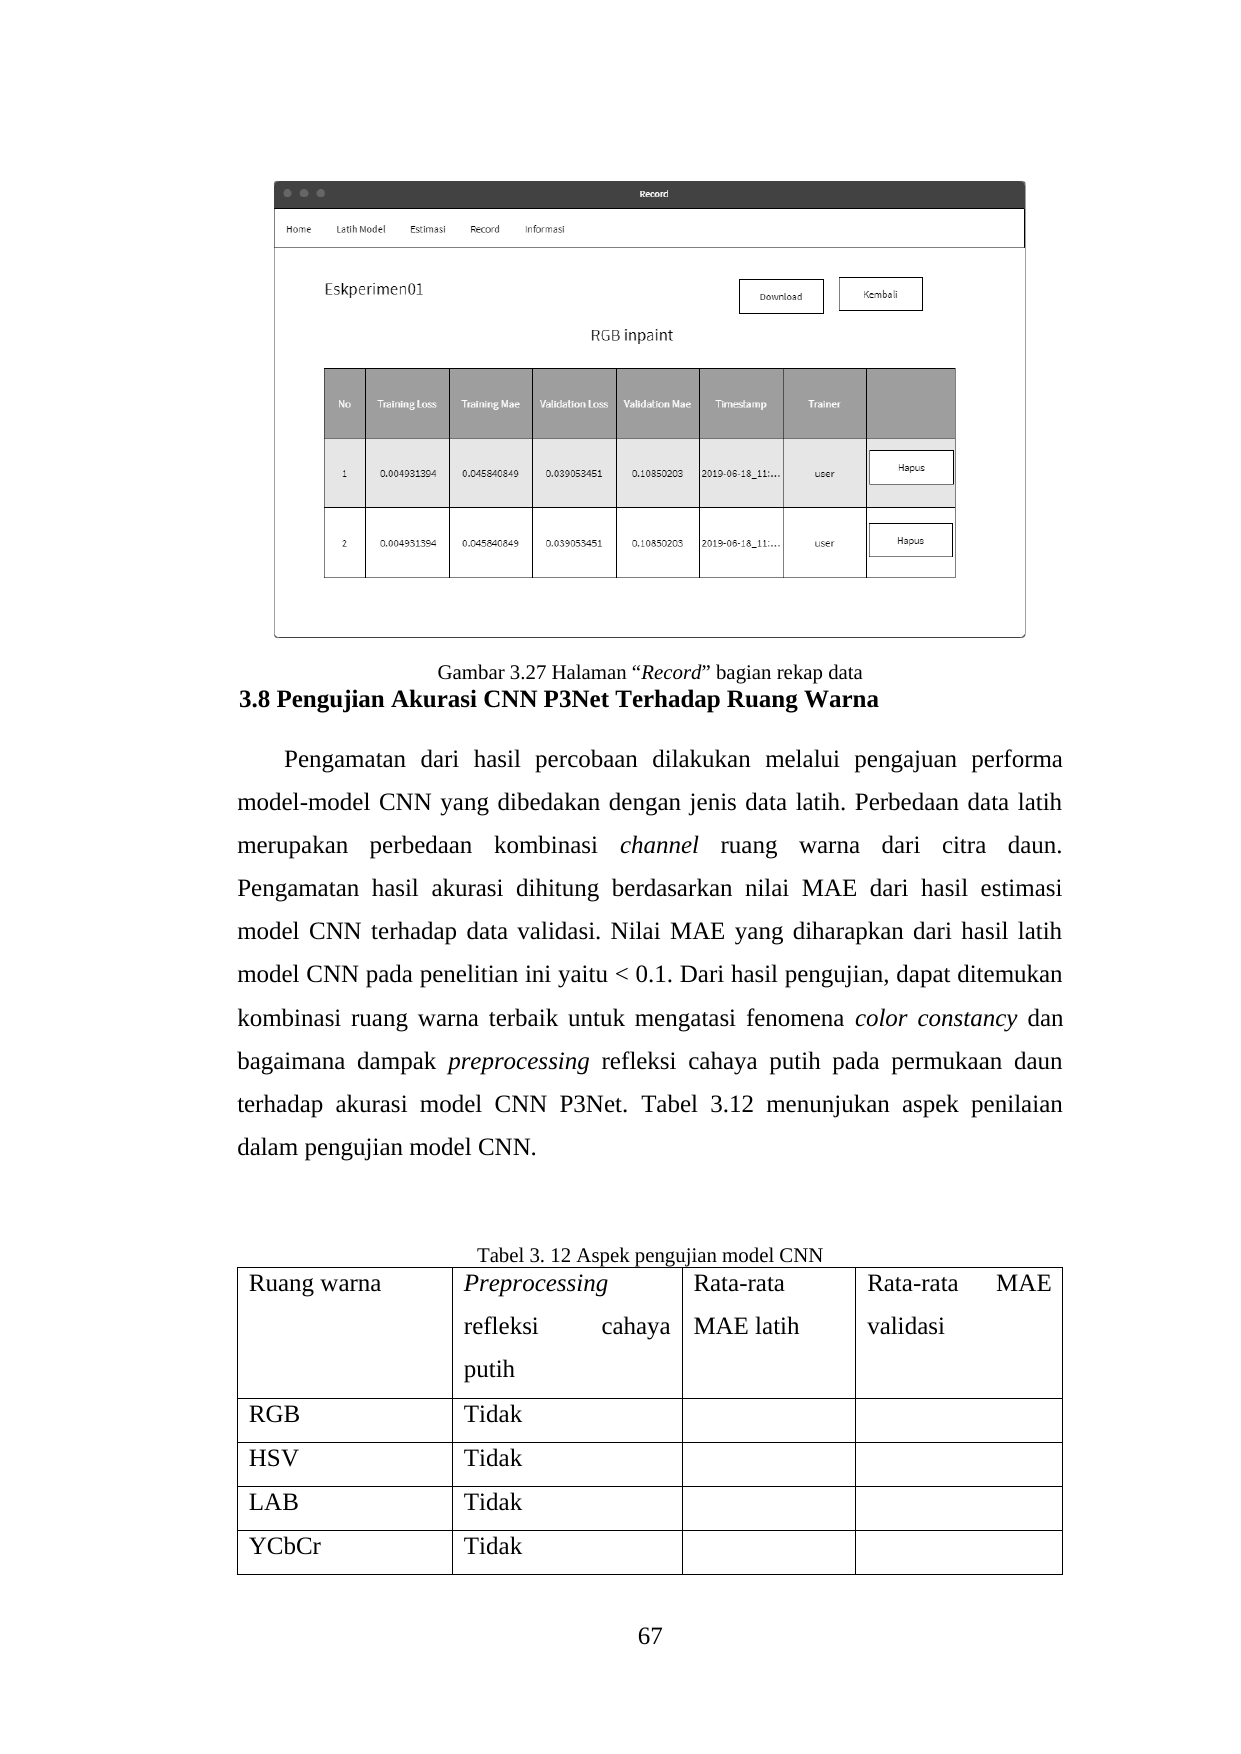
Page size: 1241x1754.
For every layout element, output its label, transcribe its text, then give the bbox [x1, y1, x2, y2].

text Pengamatan dari hasil percobaan dilakukan melalui pengajuan performa model-model CNN yang dibedakan dengan jenis data latih. Perbedaan data latih merupakan perbedaan kombinasi channel ruang warna dari citra daun. Pengamatan hasil akurasi dihitung berdasarkan nilai MAE dari hasil estimasi model CNN terhadap data validasi. Nilai MAE yang diharapkan dari hasil latih model CNN pada penelitian ini yaitu < 0.1. Dari hasil pengujian, dapat ditemukan kombinasi ruang warna terbaik untuk mengatasi fenomena color constancy dan bagaimana dampak preprocessing refleksi cahaya putih pada permukaan daun terhadap akurasi model CNN P3Net. Tabel 3.12 menunjukan aspek penilaian dalam pengujian model CNN. [237, 744, 1063, 1161]
picture [269, 177, 1031, 644]
table_cell Tidak [453, 1399, 682, 1442]
table_header Ruang warna [238, 1268, 452, 1398]
table_header Preprocessing refleksi cahaya putih [453, 1268, 682, 1398]
table_cell [856, 1399, 1062, 1442]
text Tabel 3. 12 Aspek pengujian model CNN [237, 1243, 1063, 1267]
table_cell [683, 1443, 855, 1486]
text Gambar 3.27 Halaman “Record” bagian rekap data [237, 660, 1063, 684]
table_cell [856, 1443, 1062, 1486]
table_cell Tidak [453, 1531, 682, 1574]
table_cell LAB [238, 1487, 452, 1530]
table_cell [856, 1531, 1062, 1574]
table_cell YCbCr [238, 1531, 452, 1574]
table_cell [856, 1487, 1062, 1530]
table_header Rata-rata MAE validasi [856, 1268, 1062, 1398]
table_cell HSV [238, 1443, 452, 1486]
table_cell [683, 1487, 855, 1530]
subtitle 3.8 Pengujian Akurasi CNN P3Net Terhadap Ruang Warna [239, 684, 1063, 713]
table_header Rata-rata MAE latih [683, 1268, 855, 1398]
table_cell Tidak [453, 1487, 682, 1530]
table_cell [683, 1399, 855, 1442]
table_cell Tidak [453, 1443, 682, 1486]
table_cell [683, 1531, 855, 1574]
table_cell RGB [238, 1399, 452, 1442]
